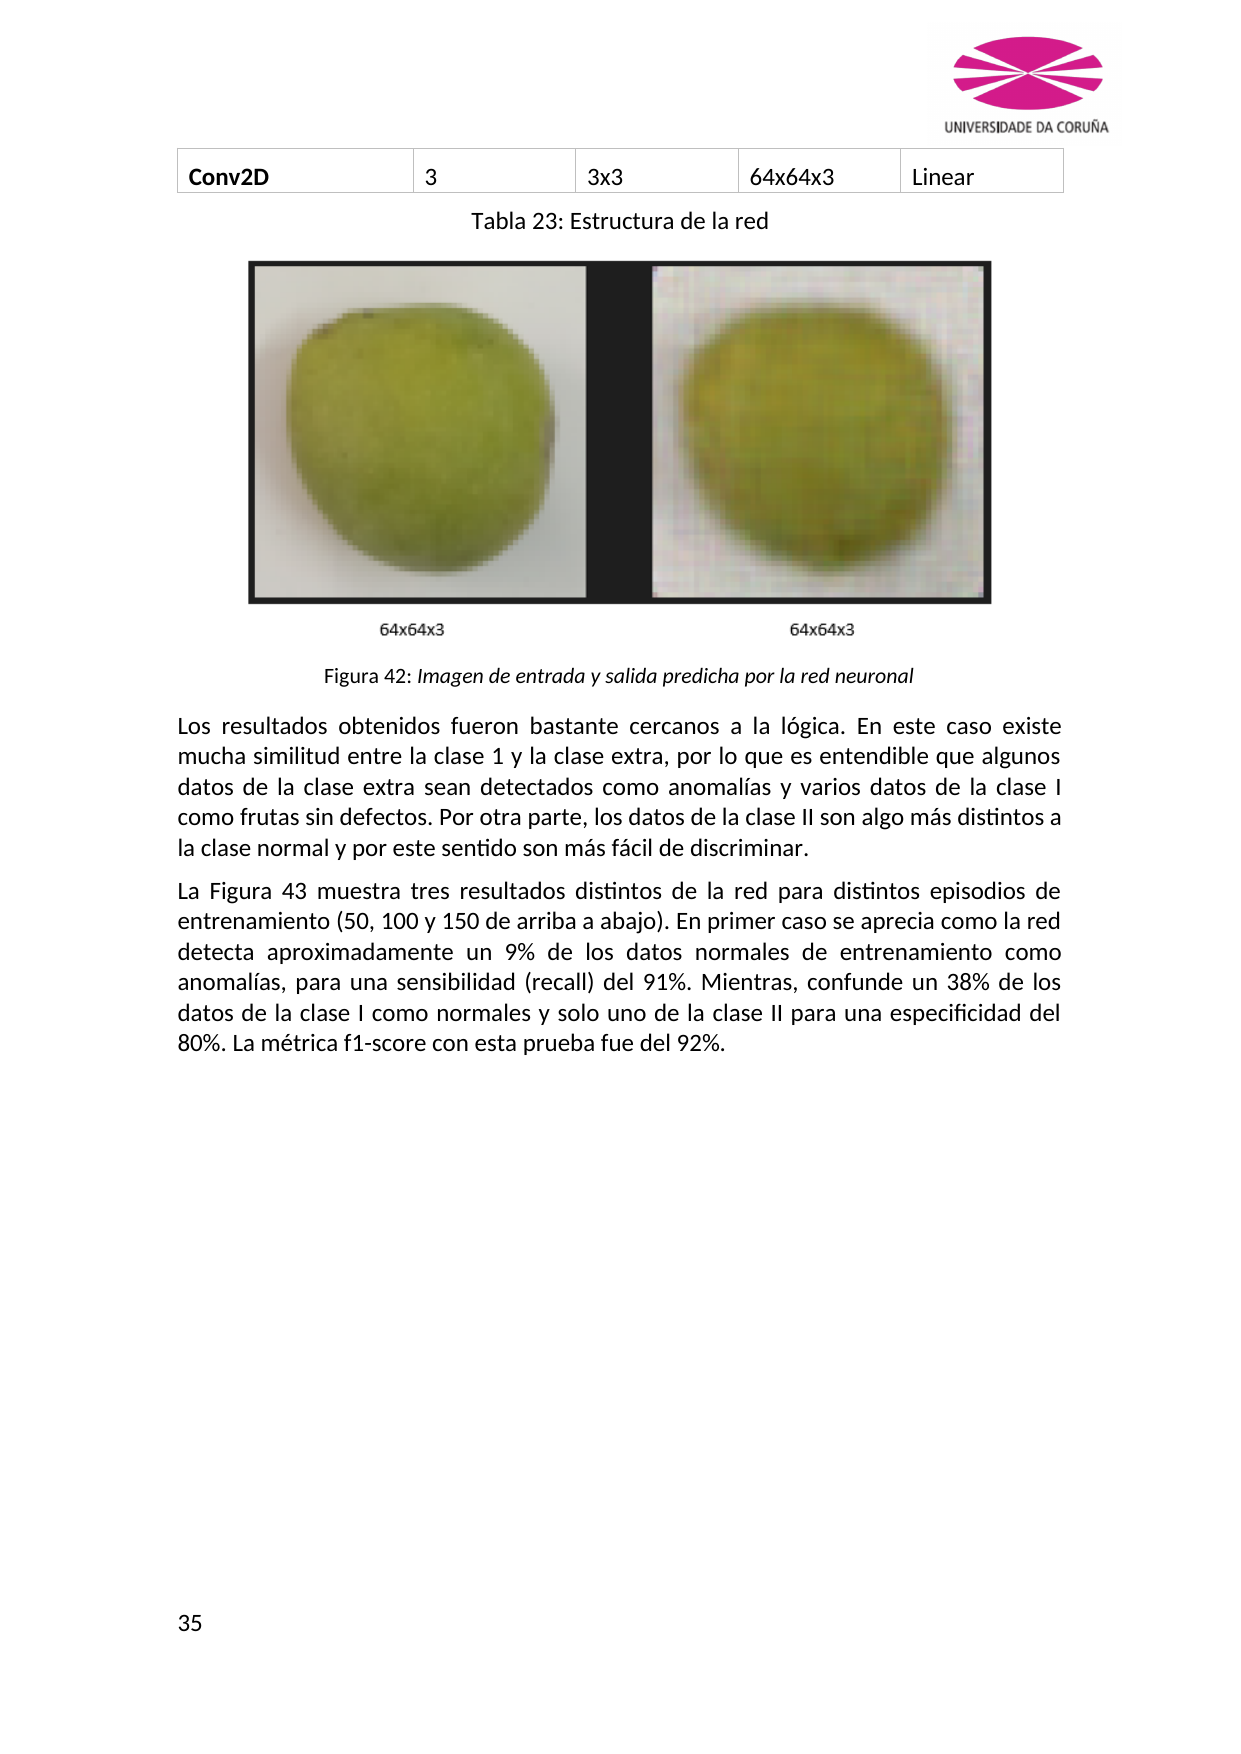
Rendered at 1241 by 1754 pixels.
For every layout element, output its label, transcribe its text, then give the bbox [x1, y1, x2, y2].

table_cell 64x64x3 [739, 149, 900, 192]
picture [238, 248, 1002, 650]
table_cell Conv2D [178, 149, 413, 192]
table_cell Linear [901, 149, 1063, 192]
text Los resultados obtenidos fueron bastante cercanos a la lógica. En este caso existe mucha similitud entre la clase 1 y la clase extra, por lo que es entendible que algunos datos de la clase extra sean detectados como anomalías y varios datos de la clase I como frutas sin defectos. Por otra parte, los datos de la clase II son algo más distintos a la clase normal y por este sentido son más fácil de discriminar. [177, 710, 1063, 862]
table_cell 3x3 [576, 149, 738, 192]
table_cell 3 [414, 149, 575, 192]
text La Figura 6 muestra tres resultados distintos de la red para distintos episodios de entrenamiento (50, 100 y 150 de arriba a abajo). En primer caso se aprecia como la red detecta aproximadamente un 9% de los datos normales de entrenamiento como anomalías, para una sensibilidad (recall) del 91%. Mientras, confunde un 38% de los datos de la clase I como normales y solo uno de la clase II para una especificidad del 80%. La métrica f1-score con esta prueba fue del 92%. [177, 875, 1063, 1058]
picture [927, 22, 1123, 146]
